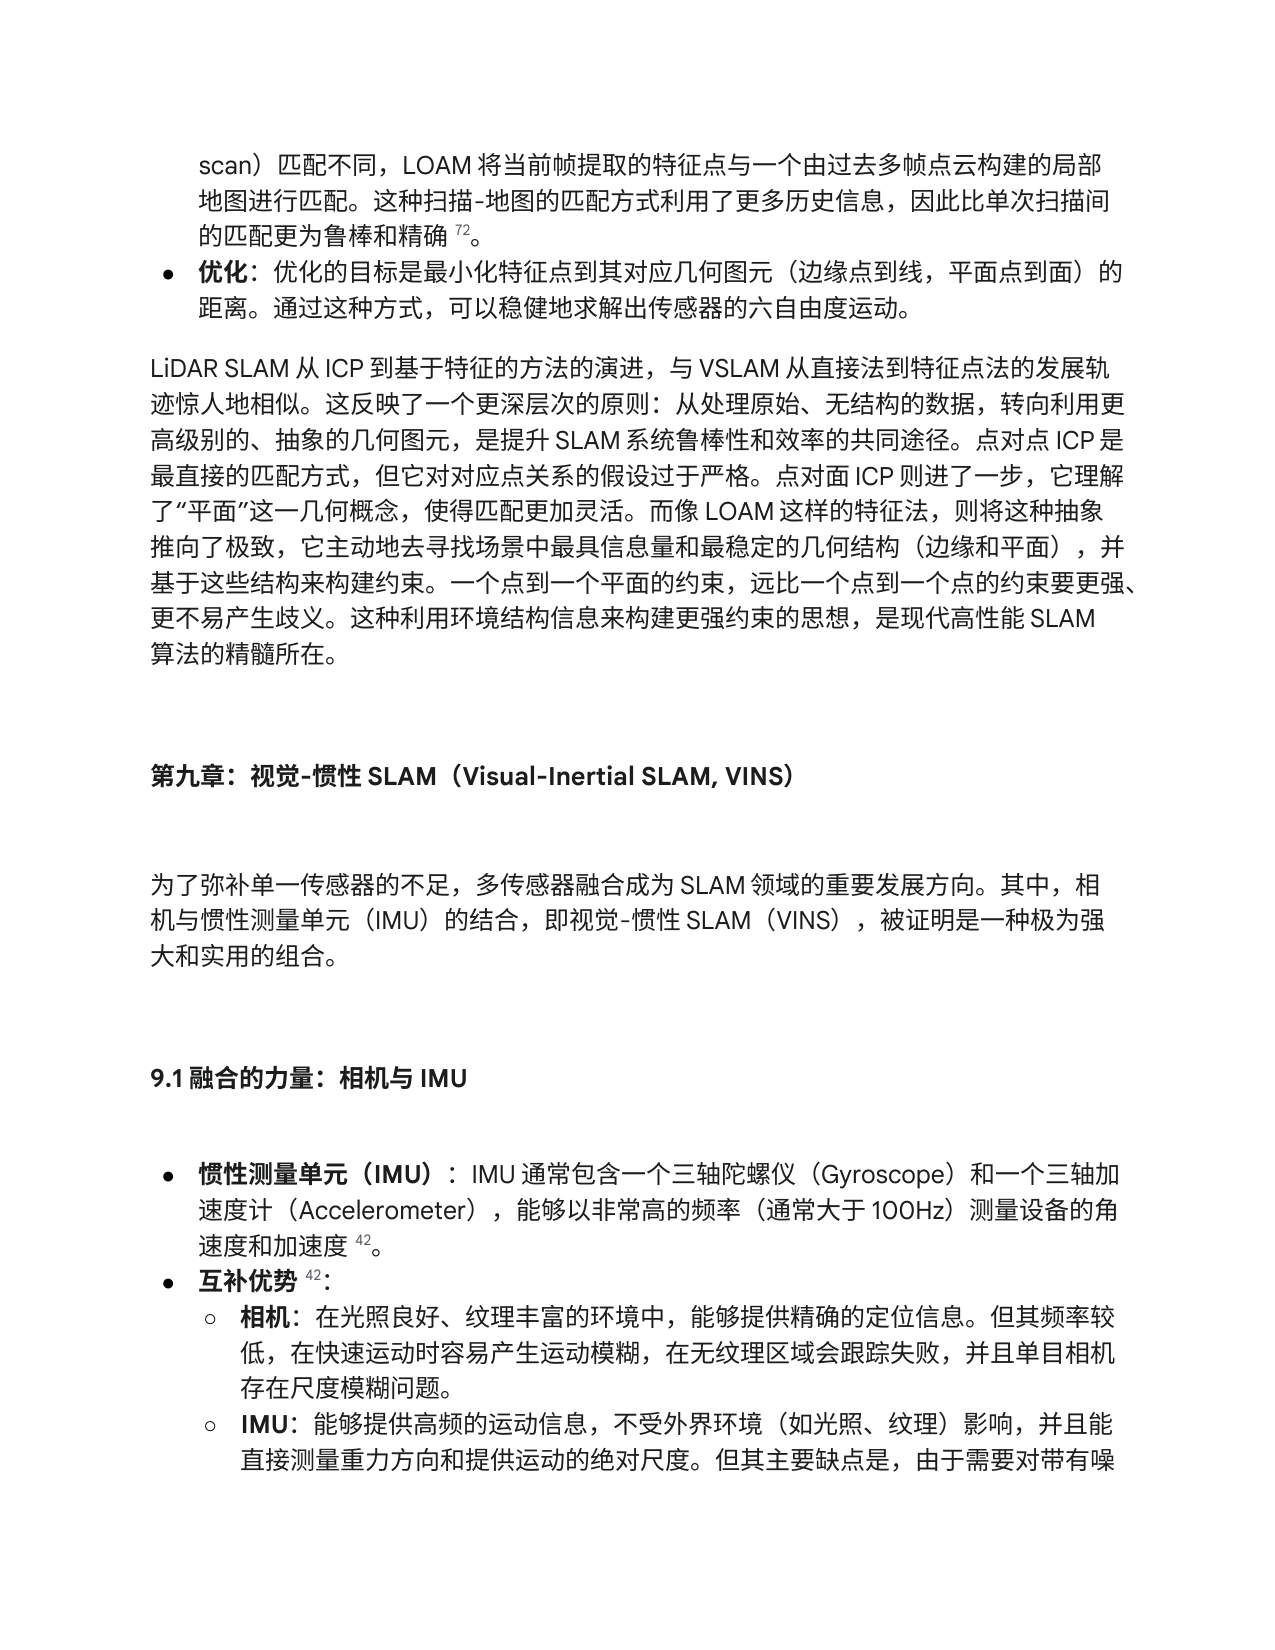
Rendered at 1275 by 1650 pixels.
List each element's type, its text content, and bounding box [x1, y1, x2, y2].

list 惯性测量单元（IMU）：IMU通常包含一个三轴陀螺仪（Gyroscope）和一个三轴加速度计（Accelerometer），能够以非常高的频率（通常大于100Hz）测量设备的角速度和加速度 42。 [161, 1159, 1125, 1262]
text LiDAR SLAM从ICP到基于特征的方法的演进，与VSLAM从直接法到特征点法的发展轨迹惊人地相似。这反映了一个更深层次的原则：从处理原始、无结构的数据，转向利用更高级别的、抽象的几何图元，是提升SLAM系统鲁棒性和效率的共同途径。点对点ICP是最直接的匹配方式，但它对对应点关系的假设过于严格。点对面ICP则进了一步，它理解了“平面”这一几何概念，使得匹配更加灵活。而像LOAM这样的特征法，则将这种抽象推向了极致，它主动地去寻找场景中最具信息量和最稳定的几何结构（边缘和平面），并基于这些结构来构建约束。一个点到一个平面的约束，远比一个点到一个点的约束要更强、更不易产生歧义。这种利用环境结构信息来构建更强约束的思想，是现代高性能SLAM算法的精髓所在。 [150, 354, 1125, 671]
subtitle 第九章：视觉-惯性SLAM（Visual-Inertial SLAM, VINS） [150, 761, 1125, 792]
text 为了弥补单一传感器的不足，多传感器融合成为SLAM领域的重要发展方向。其中，相机与惯性测量单元（IMU）的结合，即视觉-惯性SLAM（VINS），被证明是一种极为强大和实用的组合。 [150, 870, 1125, 973]
list 相机：在光照良好、纹理丰富的环境中，能够提供精确的定位信息。但其频率较低，在快速运动时容易产生运动模糊，在无纹理区域会跟踪失败，并且单目相机存在尺度模糊问题。 [203, 1302, 1125, 1405]
list 互补优势 42： [161, 1266, 1125, 1298]
list 优化：优化的目标是最小化特征点到其对应几何图元（边缘点到线，平面点到面）的距离。通过这种方式，可以稳健地求解出传感器的六自由度运动。 [161, 257, 1125, 324]
subtitle 9.1 融合的力量：相机与IMU [150, 1063, 1125, 1094]
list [161, 150, 1125, 253]
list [203, 1409, 1125, 1476]
